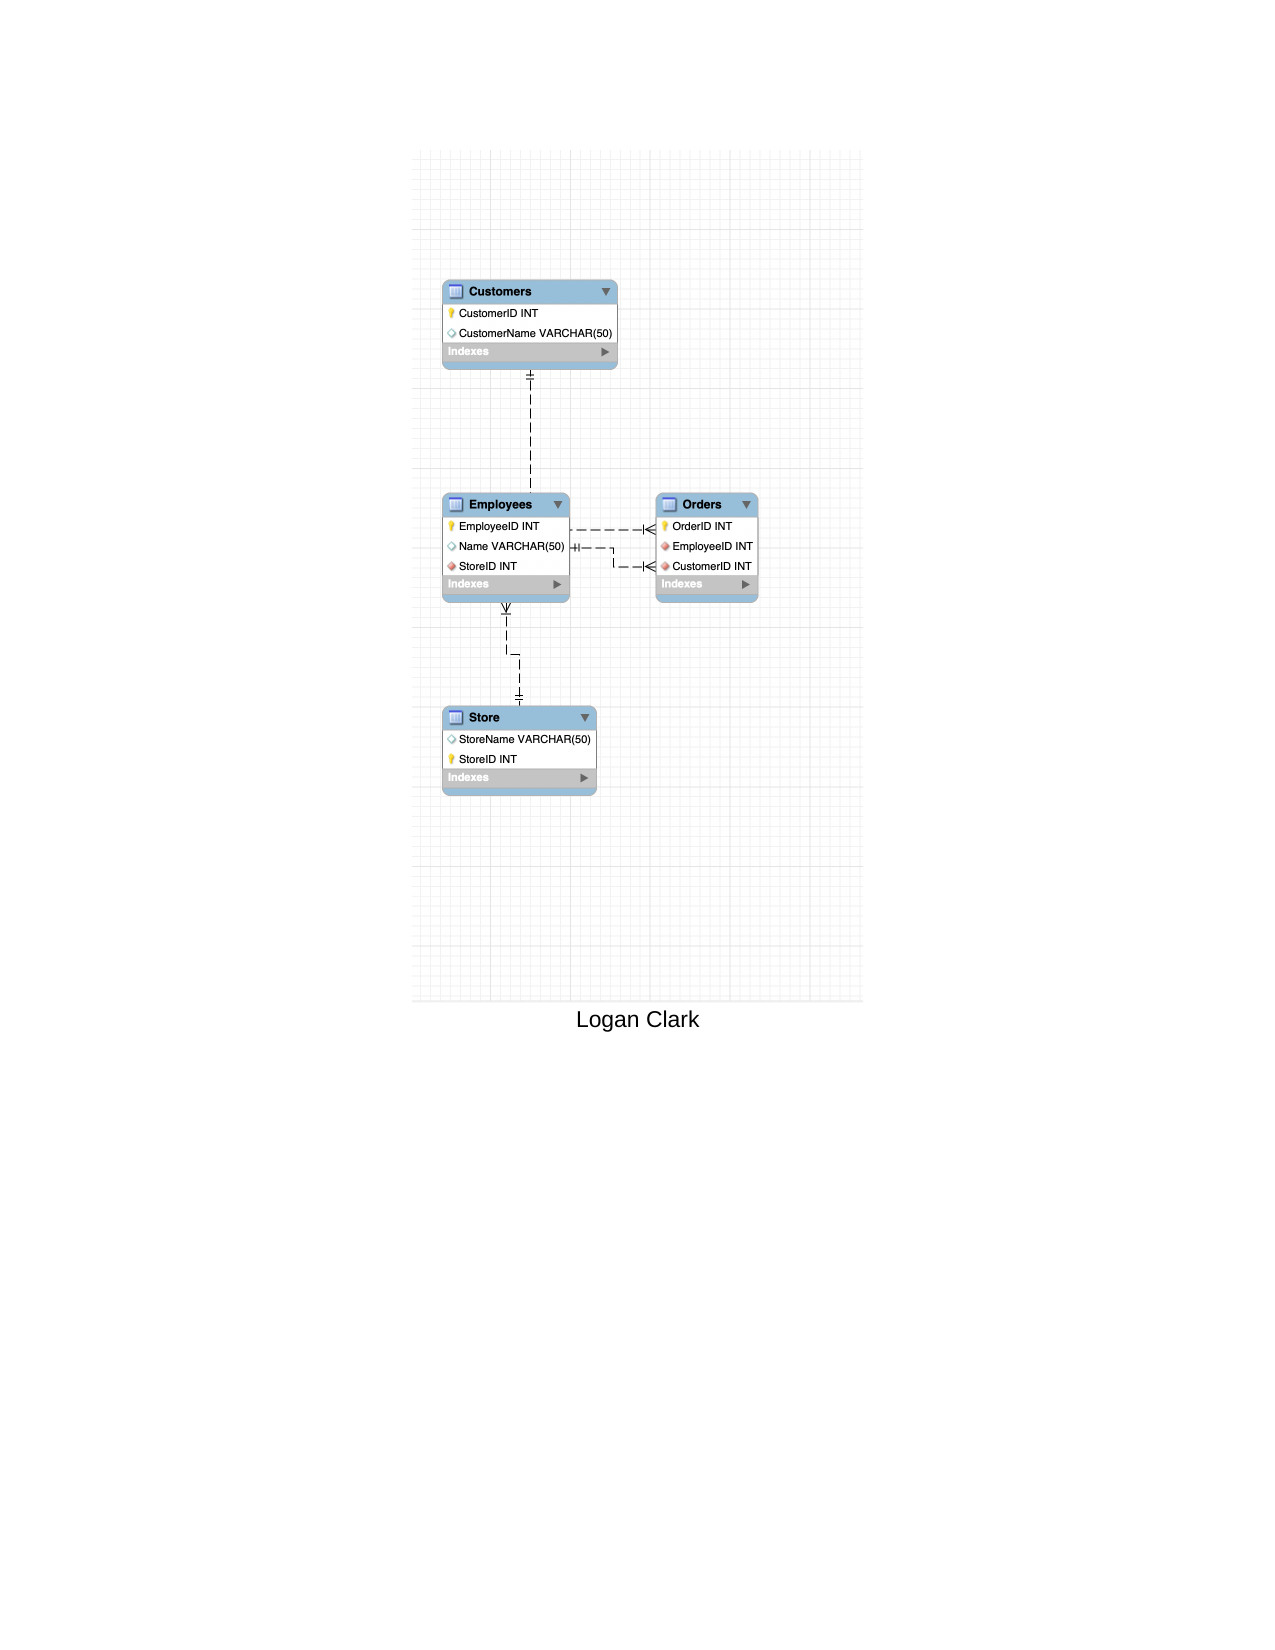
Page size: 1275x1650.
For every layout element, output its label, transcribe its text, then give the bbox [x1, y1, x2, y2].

picture [411, 150, 864, 1003]
text Logan Clark [150, 1006, 1125, 1032]
